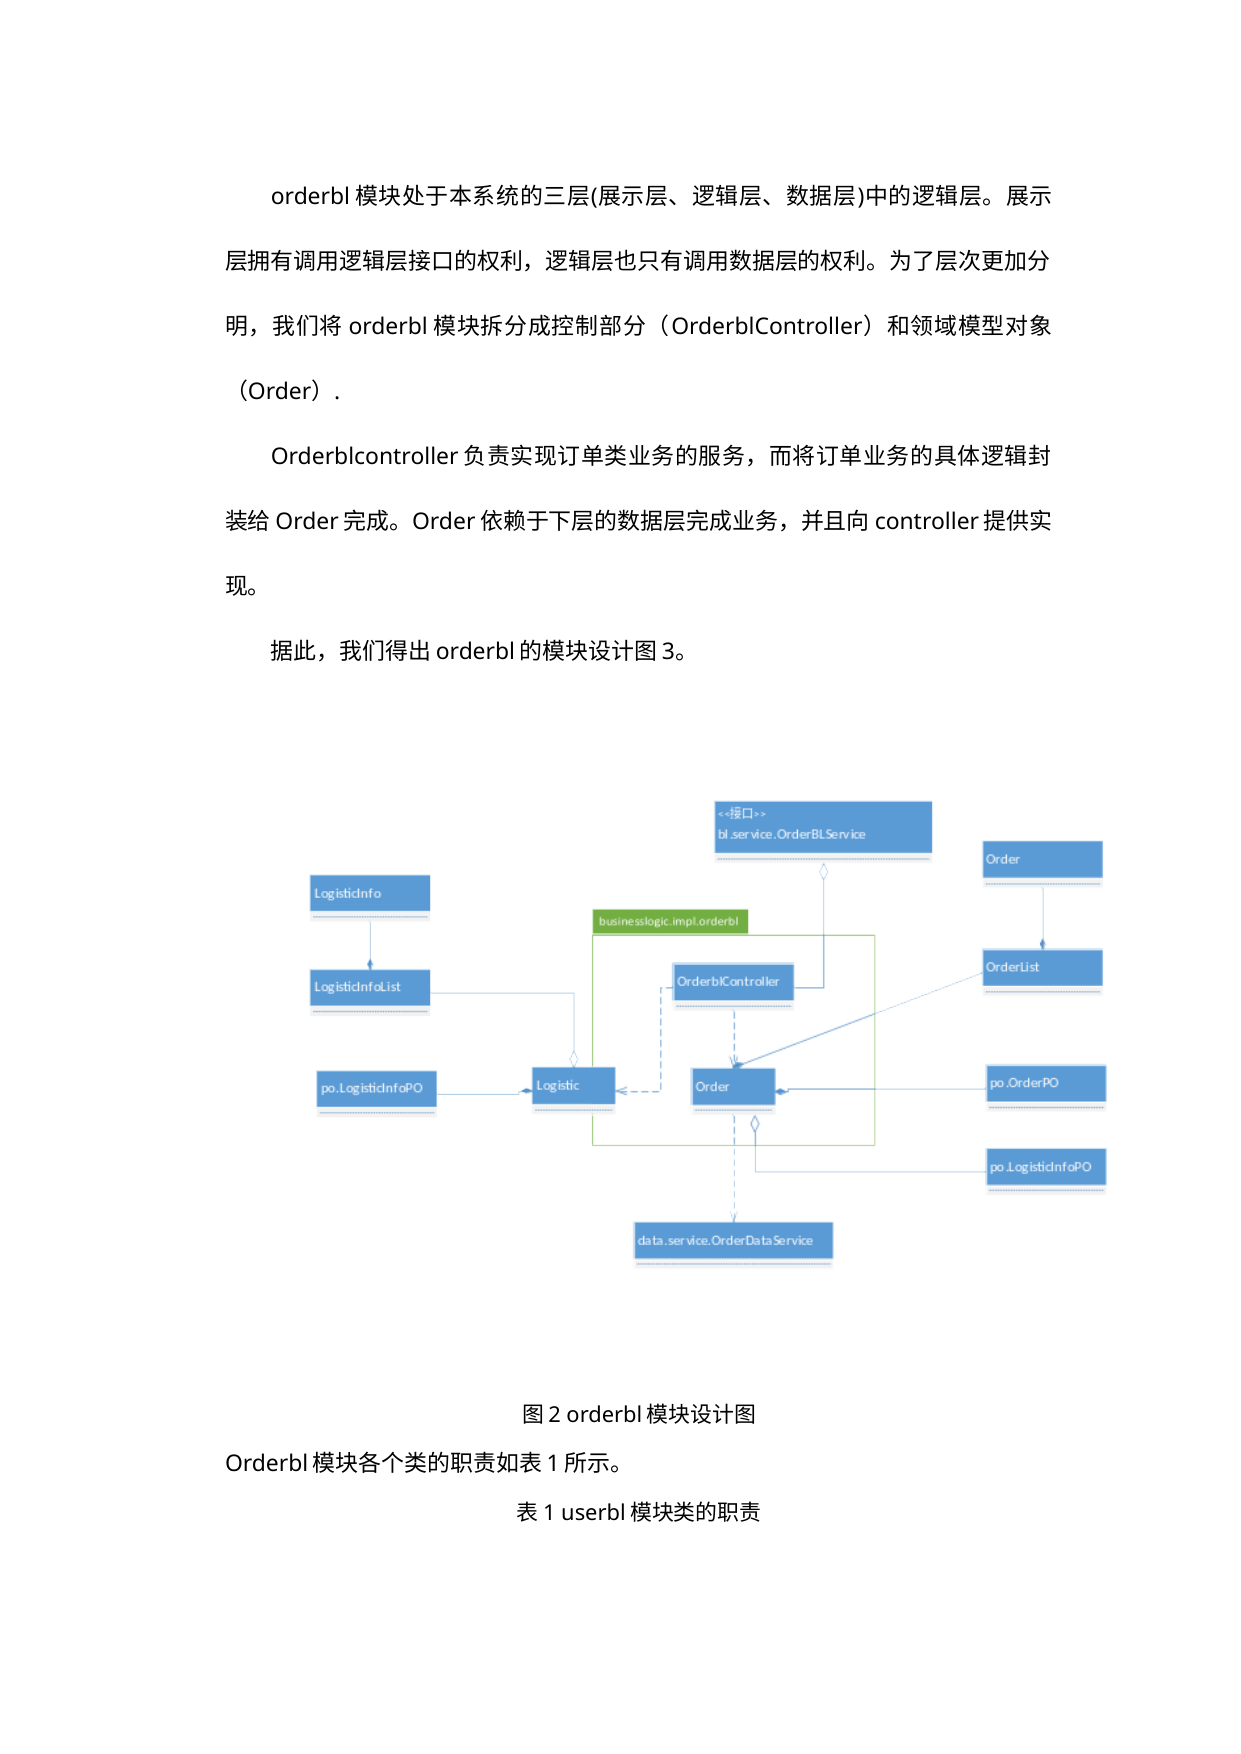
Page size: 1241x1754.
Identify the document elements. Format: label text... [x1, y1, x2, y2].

text orderbl模块处于本系统的三层(展示层、逻辑层、数据层)中的逻辑层。展示层拥有调用逻辑层接口的权利，逻辑层也只有调用数据层的权利。为了层次更加分明，我们将orderbl模块拆分成控制部分（OrderblController）和领域模型对象（Order）. [225, 162, 1053, 422]
text 图2 orderbl模块设计图 [187, 1397, 1053, 1429]
text Orderbl模块各个类的职责如表1所示。 [187, 1429, 1053, 1494]
text Orderblcontroller负责实现订单类业务的服务，而将订单业务的具体逻辑封装给Order完成。Order依赖于下层的数据层完成业务，并且向controller提供实现。 [225, 422, 1053, 617]
text 表1 userbl模块类的职责 [225, 1494, 1053, 1527]
text 据此，我们得出orderbl的模块设计图3。 [225, 617, 1053, 682]
